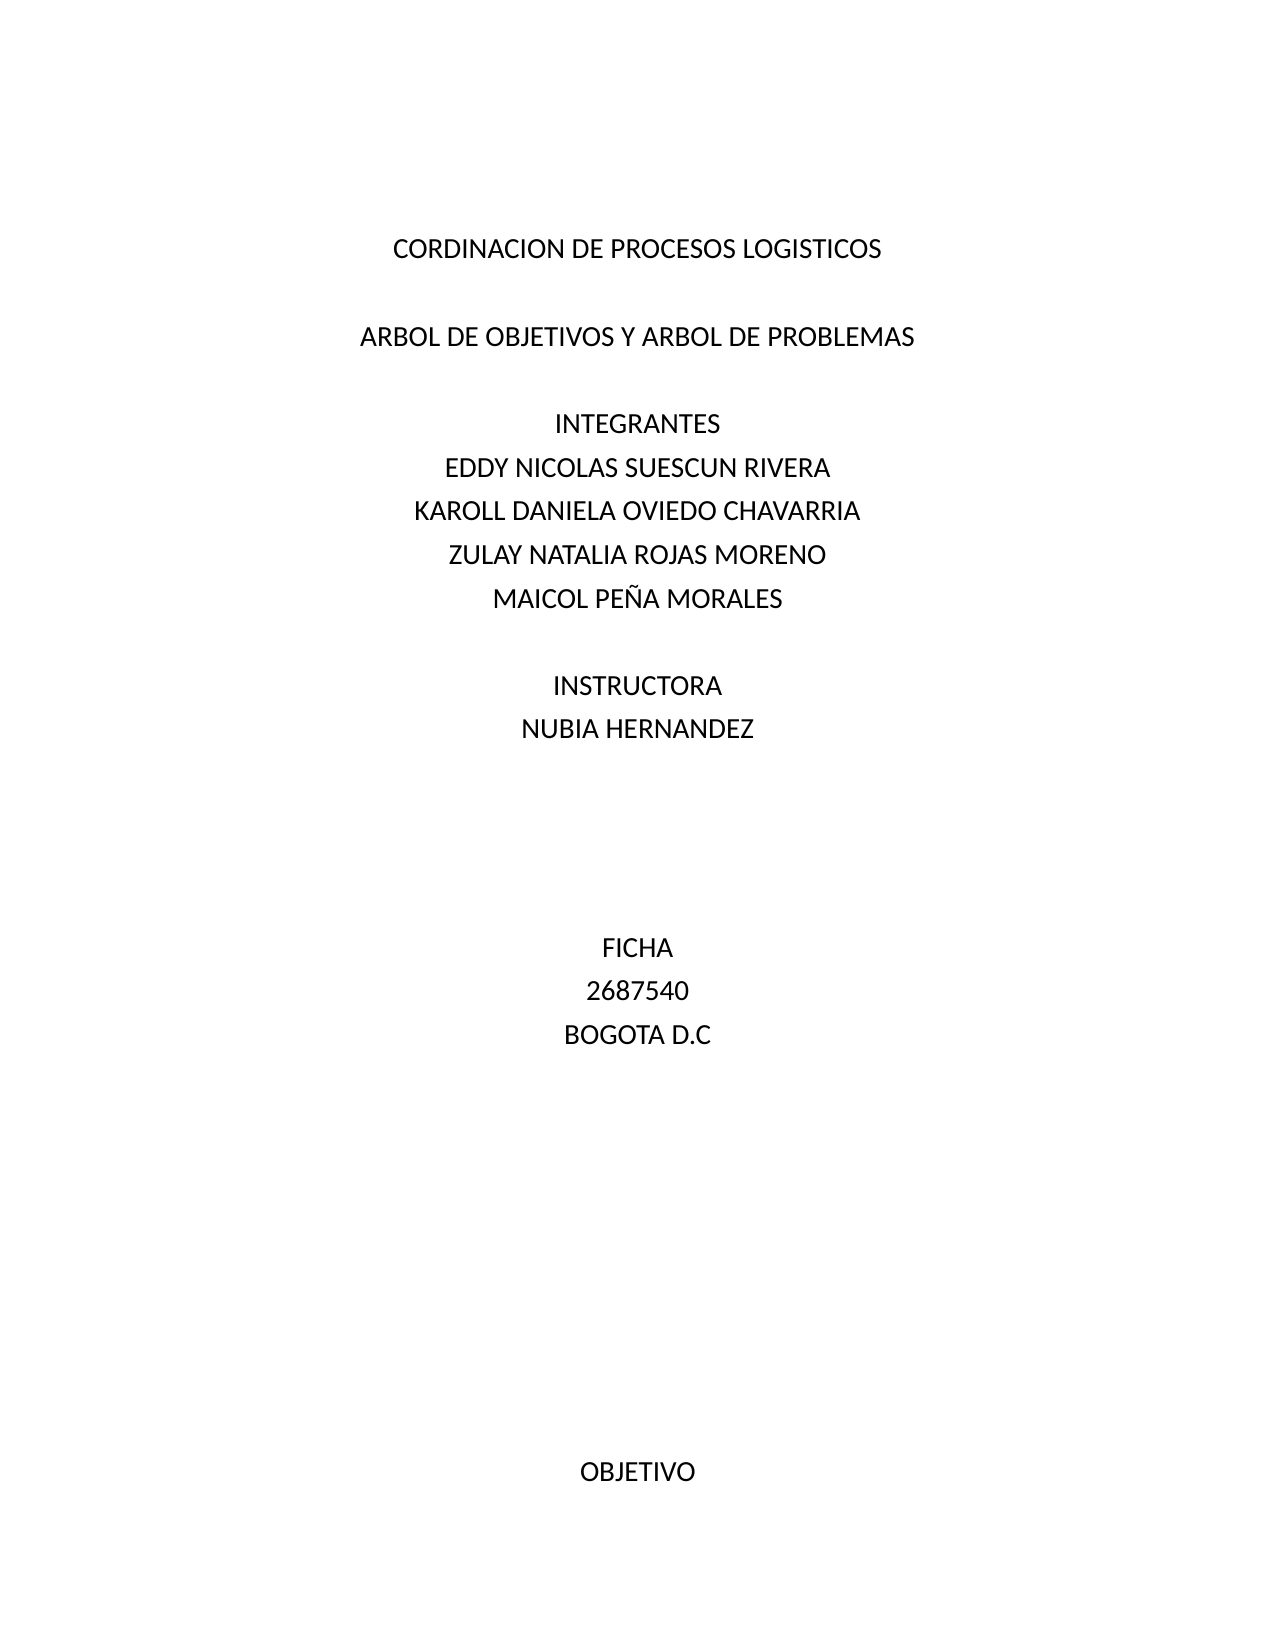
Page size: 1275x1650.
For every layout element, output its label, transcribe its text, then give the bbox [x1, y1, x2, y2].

text BOGOTA D.C [150, 1023, 1125, 1050]
text NUBIA HERNANDEZ [150, 717, 1125, 744]
text INTEGRANTES [150, 412, 1125, 439]
text FICHA [150, 936, 1125, 963]
text CORDINACION DE PROCESOS LOGISTICOS [150, 237, 1125, 264]
text OBJETIVO [150, 1459, 1125, 1486]
text ARBOL DE OBJETIVOS Y ARBOL DE PROBLEMAS [150, 324, 1125, 352]
text 2687540 [150, 979, 1125, 1006]
text EDDY NICOLAS SUESCUN RIVERA [150, 456, 1125, 482]
text KAROLL DANIELA OVIEDO CHAVARRIA [150, 499, 1125, 526]
text MAICOL PEÑA MORALES [150, 586, 1125, 613]
text INSTRUCTORA [150, 674, 1125, 701]
text ZULAY NATALIA ROJAS MORENO [150, 543, 1125, 570]
